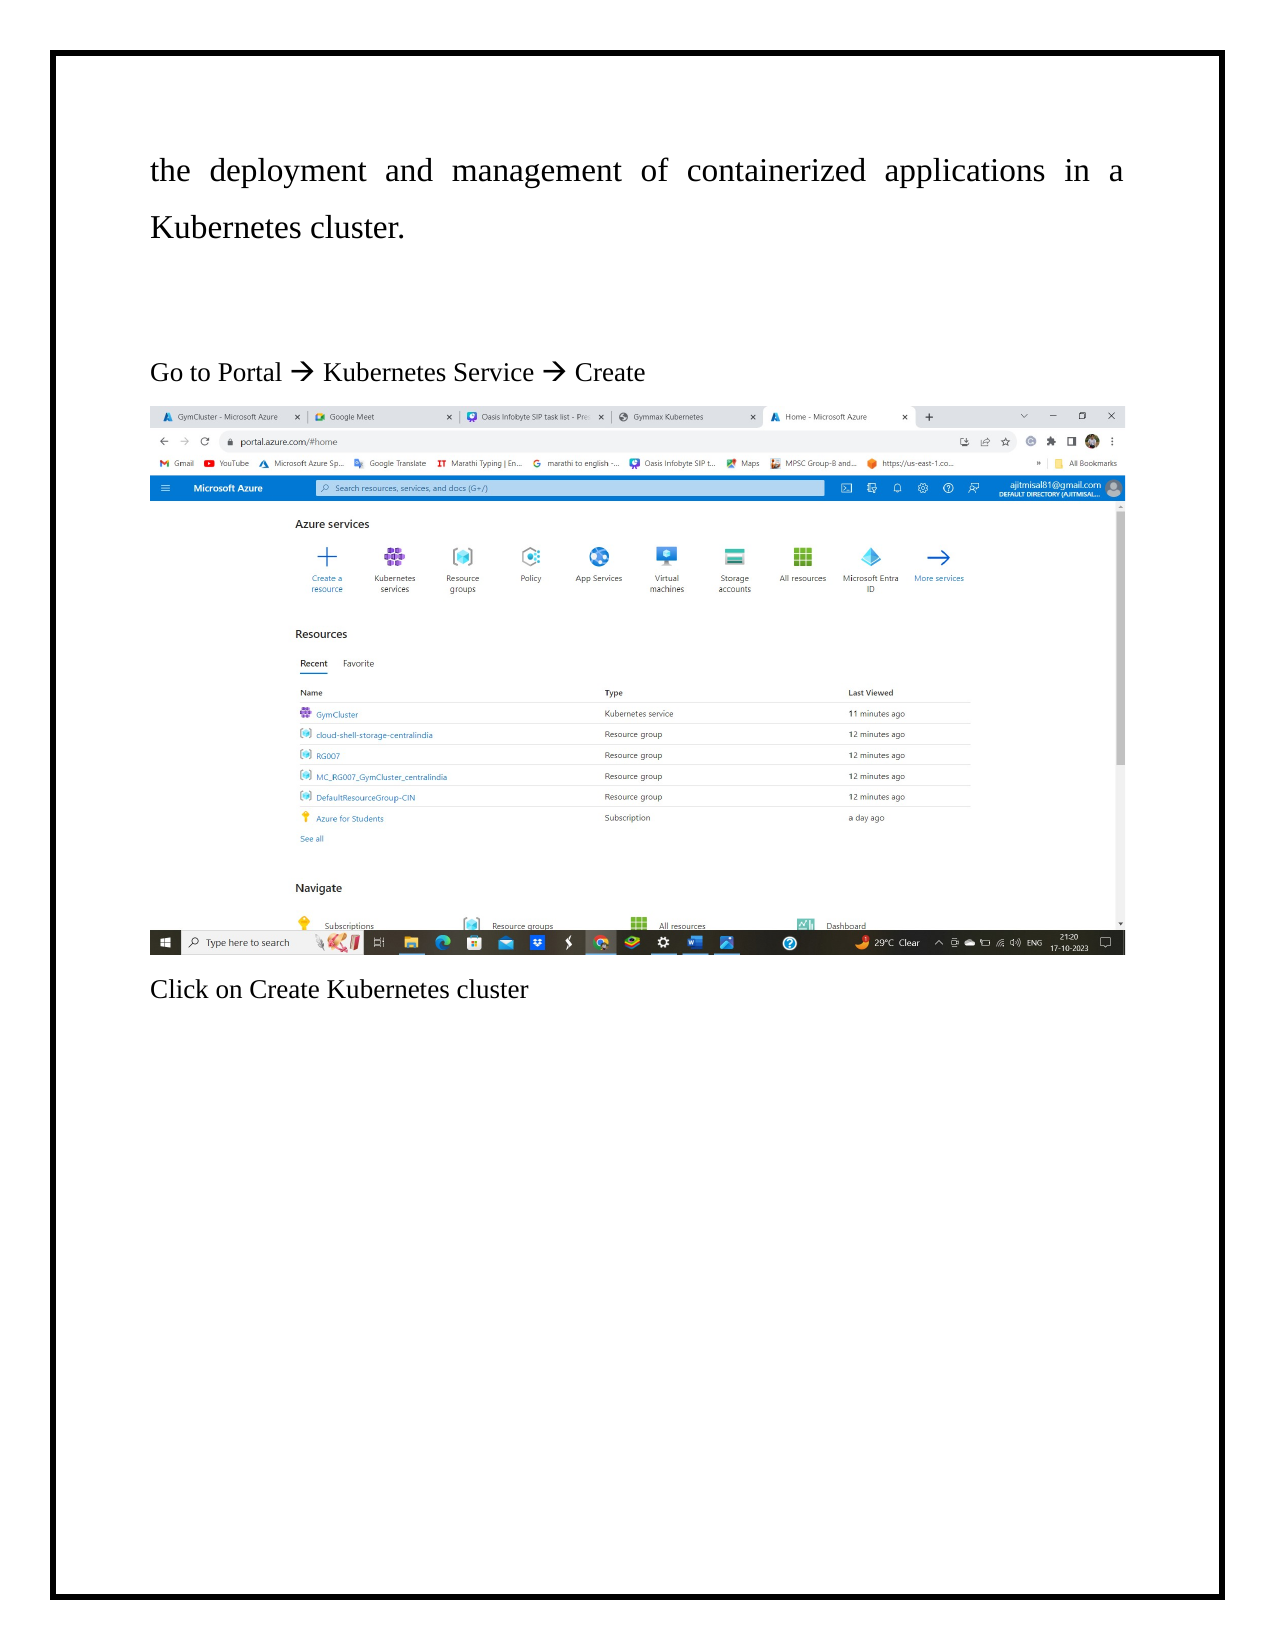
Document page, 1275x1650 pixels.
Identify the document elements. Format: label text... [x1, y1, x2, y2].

picture [150, 406, 1125, 955]
text Go to Portal Kubernetes Service Create [150, 356, 1125, 387]
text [150, 150, 1125, 246]
text Click on Create Kubernetes cluster [150, 973, 1125, 1005]
